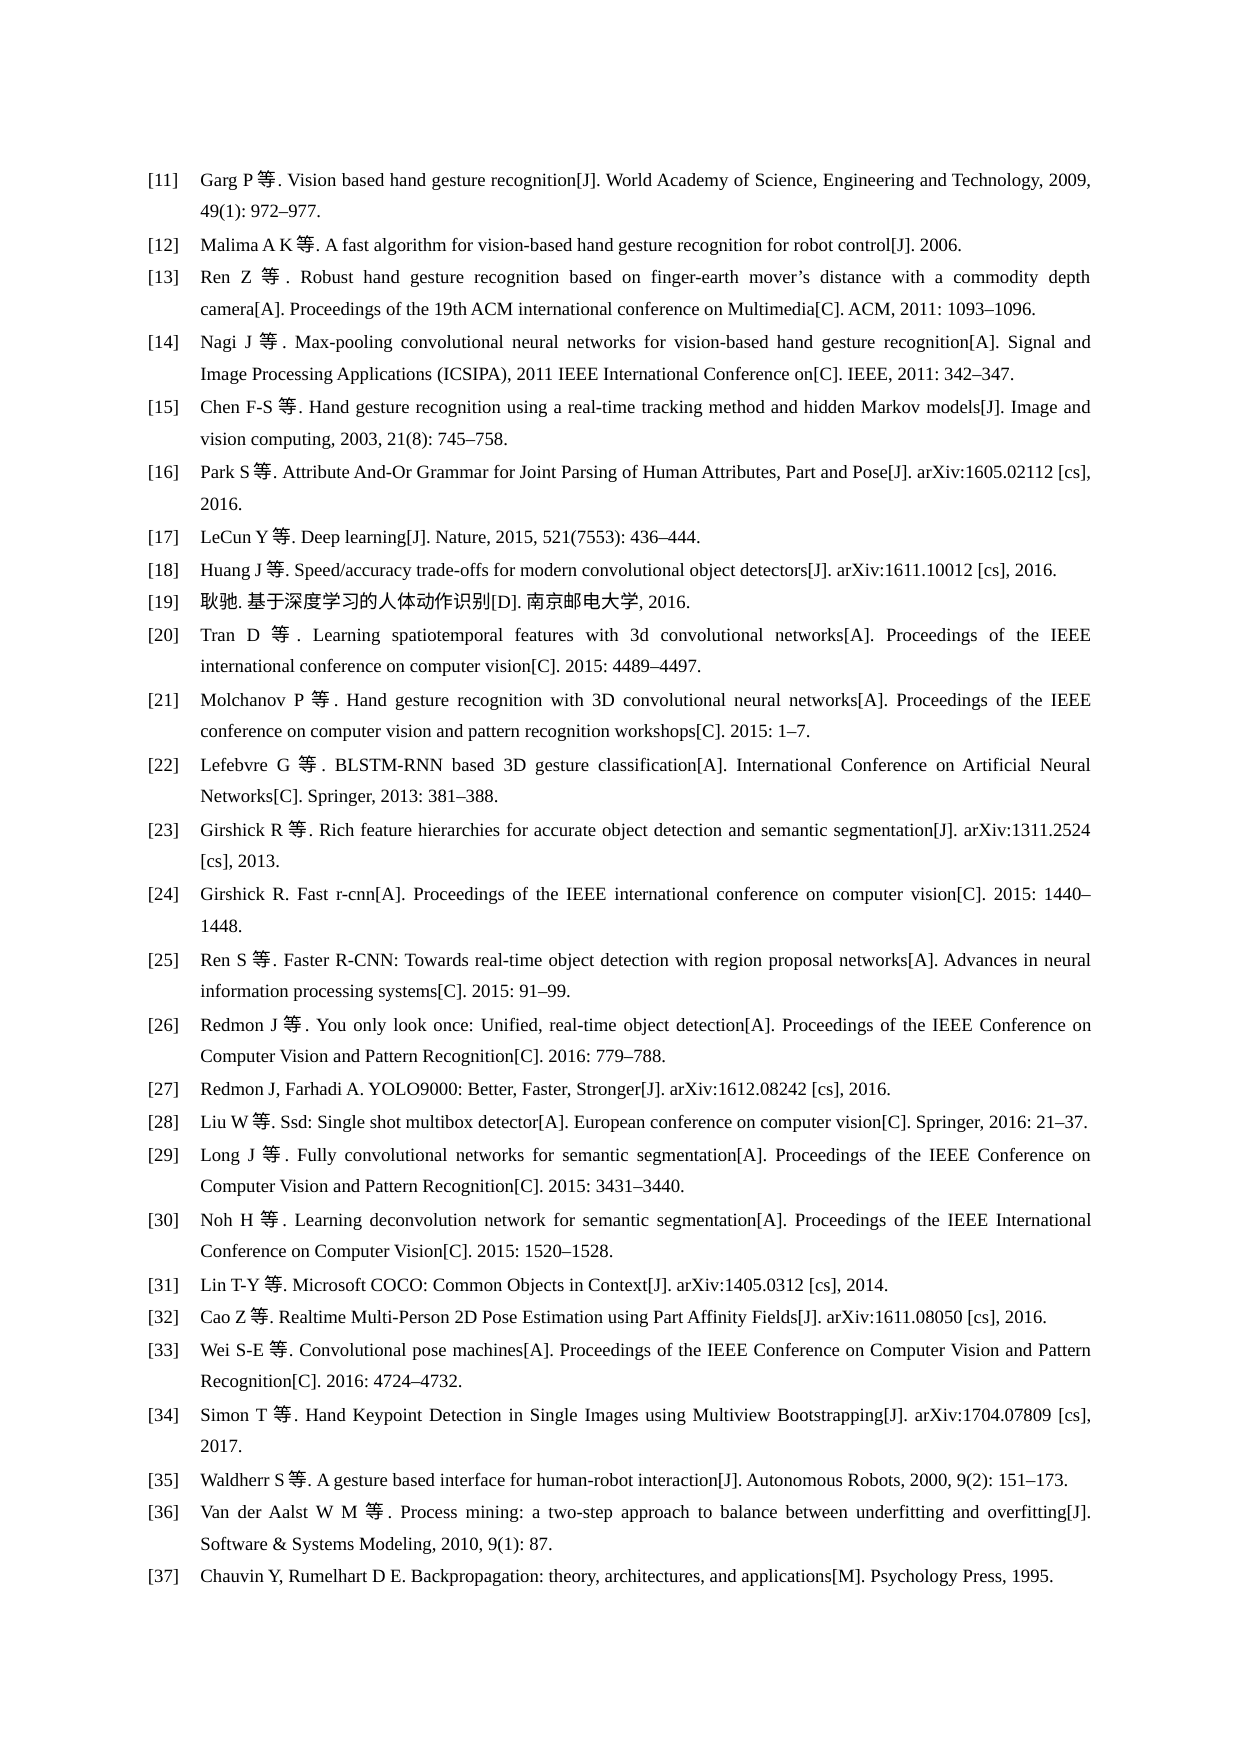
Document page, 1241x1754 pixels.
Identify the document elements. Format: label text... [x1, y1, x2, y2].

text [22] Lefebvre G等. BLSTM-RNN based 3D gesture classification[A]. International Conference on Artificial Neural Networks[C]. Springer, 2013: 381–388. [148, 747, 1092, 812]
text [13] Ren Z等. Robust hand gesture recognition based on finger-earth mover’s distance with a commodity depth camera[A]. Proceedings of the 19th ACM international conference on Multimedia[C]. ACM, 2011: 1093–1096. [148, 259, 1092, 324]
text [21] Molchanov P等. Hand gesture recognition with 3D convolutional neural networks[A]. Proceedings of the IEEE conference on computer vision and pattern recognition workshops[C]. 2015: 1–7. [148, 682, 1092, 747]
text [27] Redmon J, Farhadi A. YOLO9000: Better, Faster, Stronger[J]. arXiv:1612.08242 [cs], 2016. [148, 1072, 1092, 1104]
text [33] Wei S-E等. Convolutional pose machines[A]. Proceedings of the IEEE Conference on Computer Vision and Pattern Recognition[C]. 2016: 4724–4732. [148, 1332, 1092, 1397]
text [24] Girshick R. Fast r-cnn[A]. Proceedings of the IEEE international conference on computer vision[C]. 2015: 1440–1448. [148, 877, 1092, 942]
text [20] Tran D等. Learning spatiotemporal features with 3d convolutional networks[A]. Proceedings of the IEEE international conference on computer vision[C]. 2015: 4489–4497. [148, 617, 1092, 682]
text [16] Park S等. Attribute And-Or Grammar for Joint Parsing of Human Attributes, Part and Pose[J]. arXiv:1605.02112 [cs], 2016. [148, 454, 1092, 519]
text [12] Malima A K等. A fast algorithm for vision-based hand gesture recognition for robot control[J]. 2006. [148, 227, 1092, 259]
text [34] Simon T等. Hand Keypoint Detection in Single Images using Multiview Bootstrapping[J]. arXiv:1704.07809 [cs], 2017. [148, 1397, 1092, 1462]
text [19] 耿驰. 基于深度学习的人体动作识别[D]. 南京邮电大学, 2016. [148, 584, 1092, 617]
text [28] Liu W等. Ssd: Single shot multibox detector[A]. European conference on computer vision[C]. Springer, 2016: 21–37. [148, 1104, 1092, 1137]
text [29] Long J等. Fully convolutional networks for semantic segmentation[A]. Proceedings of the IEEE Conference on Computer Vision and Pattern Recognition[C]. 2015: 3431–3440. [148, 1137, 1092, 1202]
text [15] Chen F-S等. Hand gesture recognition using a real-time tracking method and hidden Markov models[J]. Image and vision computing, 2003, 21(8): 745–758. [148, 389, 1092, 454]
text [17] LeCun Y等. Deep learning[J]. Nature, 2015, 521(7553): 436–444. [148, 519, 1092, 552]
text [36] Van der Aalst W M等. Process mining: a two-step approach to balance between underfitting and overfitting[J]. Software & Systems Modeling, 2010, 9(1): 87. [148, 1494, 1092, 1559]
text [25] Ren S等. Faster R-CNN: Towards real-time object detection with region proposal networks[A]. Advances in neural information processing systems[C]. 2015: 91–99. [148, 942, 1092, 1007]
text [32] Cao Z等. Realtime Multi-Person 2D Pose Estimation using Part Affinity Fields[J]. arXiv:1611.08050 [cs], 2016. [148, 1299, 1092, 1332]
text [30] Noh H等. Learning deconvolution network for semantic segmentation[A]. Proceedings of the IEEE International Conference on Computer Vision[C]. 2015: 1520–1528. [148, 1202, 1092, 1267]
text [14] Nagi J等. Max-pooling convolutional neural networks for vision-based hand gesture recognition[A]. Signal and Image Processing Applications (ICSIPA), 2011 IEEE International Conference on[C]. IEEE, 2011: 342–347. [148, 324, 1092, 389]
text [23] Girshick R等. Rich feature hierarchies for accurate object detection and semantic segmentation[J]. arXiv:1311.2524 [cs], 2013. [148, 812, 1092, 877]
text [37] Chauvin Y, Rumelhart D E. Backpropagation: theory, architectures, and applications[M]. Psychology Press, 1995. [148, 1559, 1092, 1592]
text [11] Garg P等. Vision based hand gesture recognition[J]. World Academy of Science, Engineering and Technology, 2009, 49(1): 972–977. [148, 162, 1092, 227]
text [35] Waldherr S等. A gesture based interface for human-robot interaction[J]. Autonomous Robots, 2000, 9(2): 151–173. [148, 1462, 1092, 1494]
text [26] Redmon J等. You only look once: Unified, real-time object detection[A]. Proceedings of the IEEE Conference on Computer Vision and Pattern Recognition[C]. 2016: 779–788. [148, 1007, 1092, 1072]
text [31] Lin T-Y等. Microsoft COCO: Common Objects in Context[J]. arXiv:1405.0312 [cs], 2014. [148, 1267, 1092, 1299]
text [18] Huang J等. Speed/accuracy trade-offs for modern convolutional object detectors[J]. arXiv:1611.10012 [cs], 2016. [148, 552, 1092, 584]
